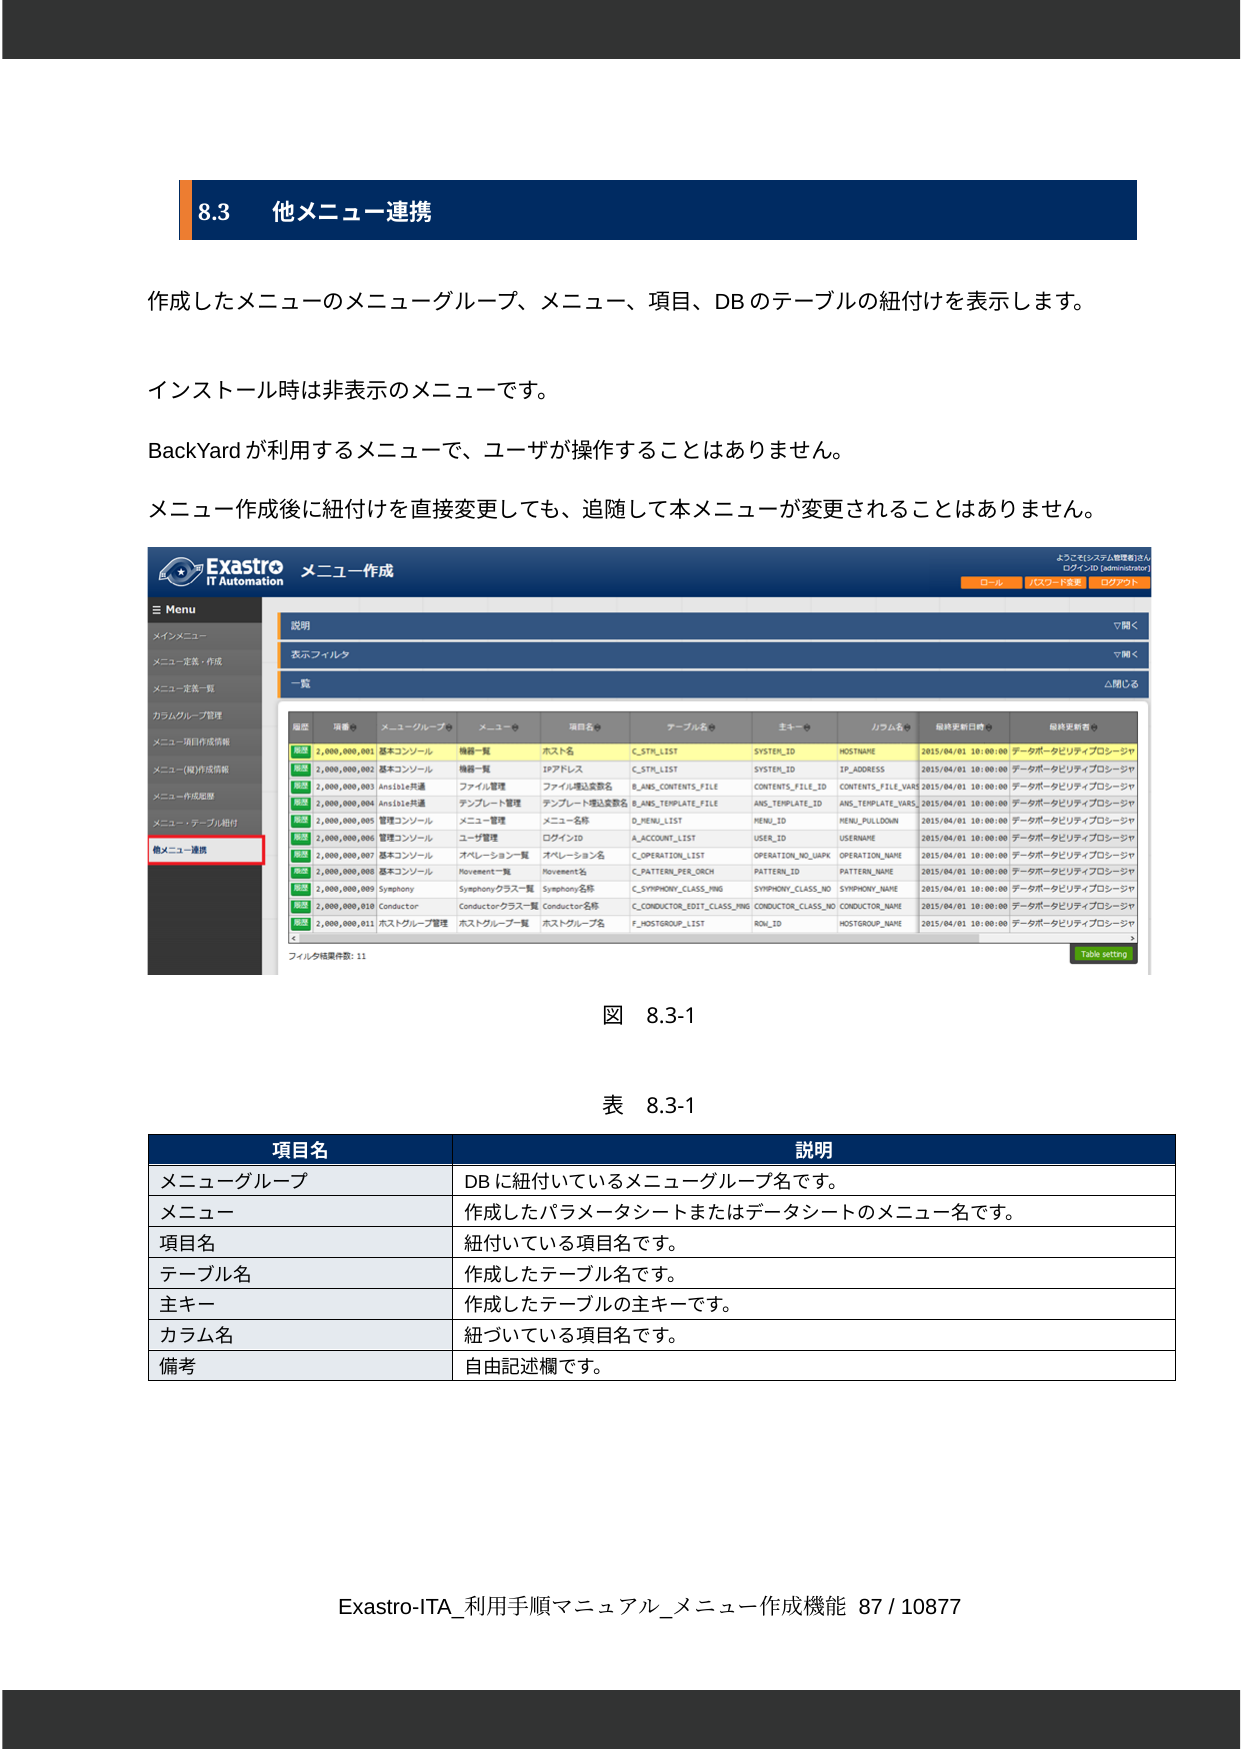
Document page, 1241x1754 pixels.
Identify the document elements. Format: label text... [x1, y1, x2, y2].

text BackYardが利用するメニューで、ユーザが操作することはありません。 [148, 419, 1152, 478]
table_cell 作成したテーブル名です。 [453, 1258, 1175, 1288]
picture [2, 1690, 1241, 1749]
table_header 項目名 [149, 1135, 452, 1164]
table_cell カラム名 [149, 1320, 452, 1349]
text インストール時は非表示のメニューです。 [148, 359, 1152, 419]
table_cell 主キー [149, 1289, 452, 1319]
table_cell 作成したテーブルの主キーです。 [453, 1289, 1175, 1319]
table_cell 項目名 [149, 1227, 452, 1257]
table_header 説明 [453, 1135, 1175, 1164]
table_cell DBに紐付いているメニューグループ名です。 [453, 1166, 1175, 1195]
table_cell 紐づいている項目名です。 [453, 1320, 1175, 1349]
table_cell 備考 [149, 1351, 452, 1380]
text 表 8.3-1 [148, 1074, 1152, 1134]
text 図 8.3-1 [148, 985, 1152, 1044]
table_cell 紐付いている項目名です。 [453, 1227, 1175, 1257]
table_cell 作成したパラメータシートまたはデータシートのメニュー名です。 [453, 1196, 1175, 1226]
table_cell 自由記述欄です。 [453, 1351, 1175, 1380]
text メニュー作成後に紐付けを直接変更しても、追随して本メニューが変更されることはありません。 [148, 478, 1152, 538]
table_cell メニューグループ [149, 1166, 452, 1195]
picture [2, 0, 1241, 59]
picture [147, 547, 1152, 975]
table_cell メニュー [149, 1196, 452, 1226]
subtitle 他メニュー連携 [192, 180, 1137, 240]
table_cell テーブル名 [149, 1258, 452, 1288]
text 作成したメニューのメニューグループ、メニュー、項目、DBのテーブルの紐付けを表示します。 [148, 270, 1152, 329]
